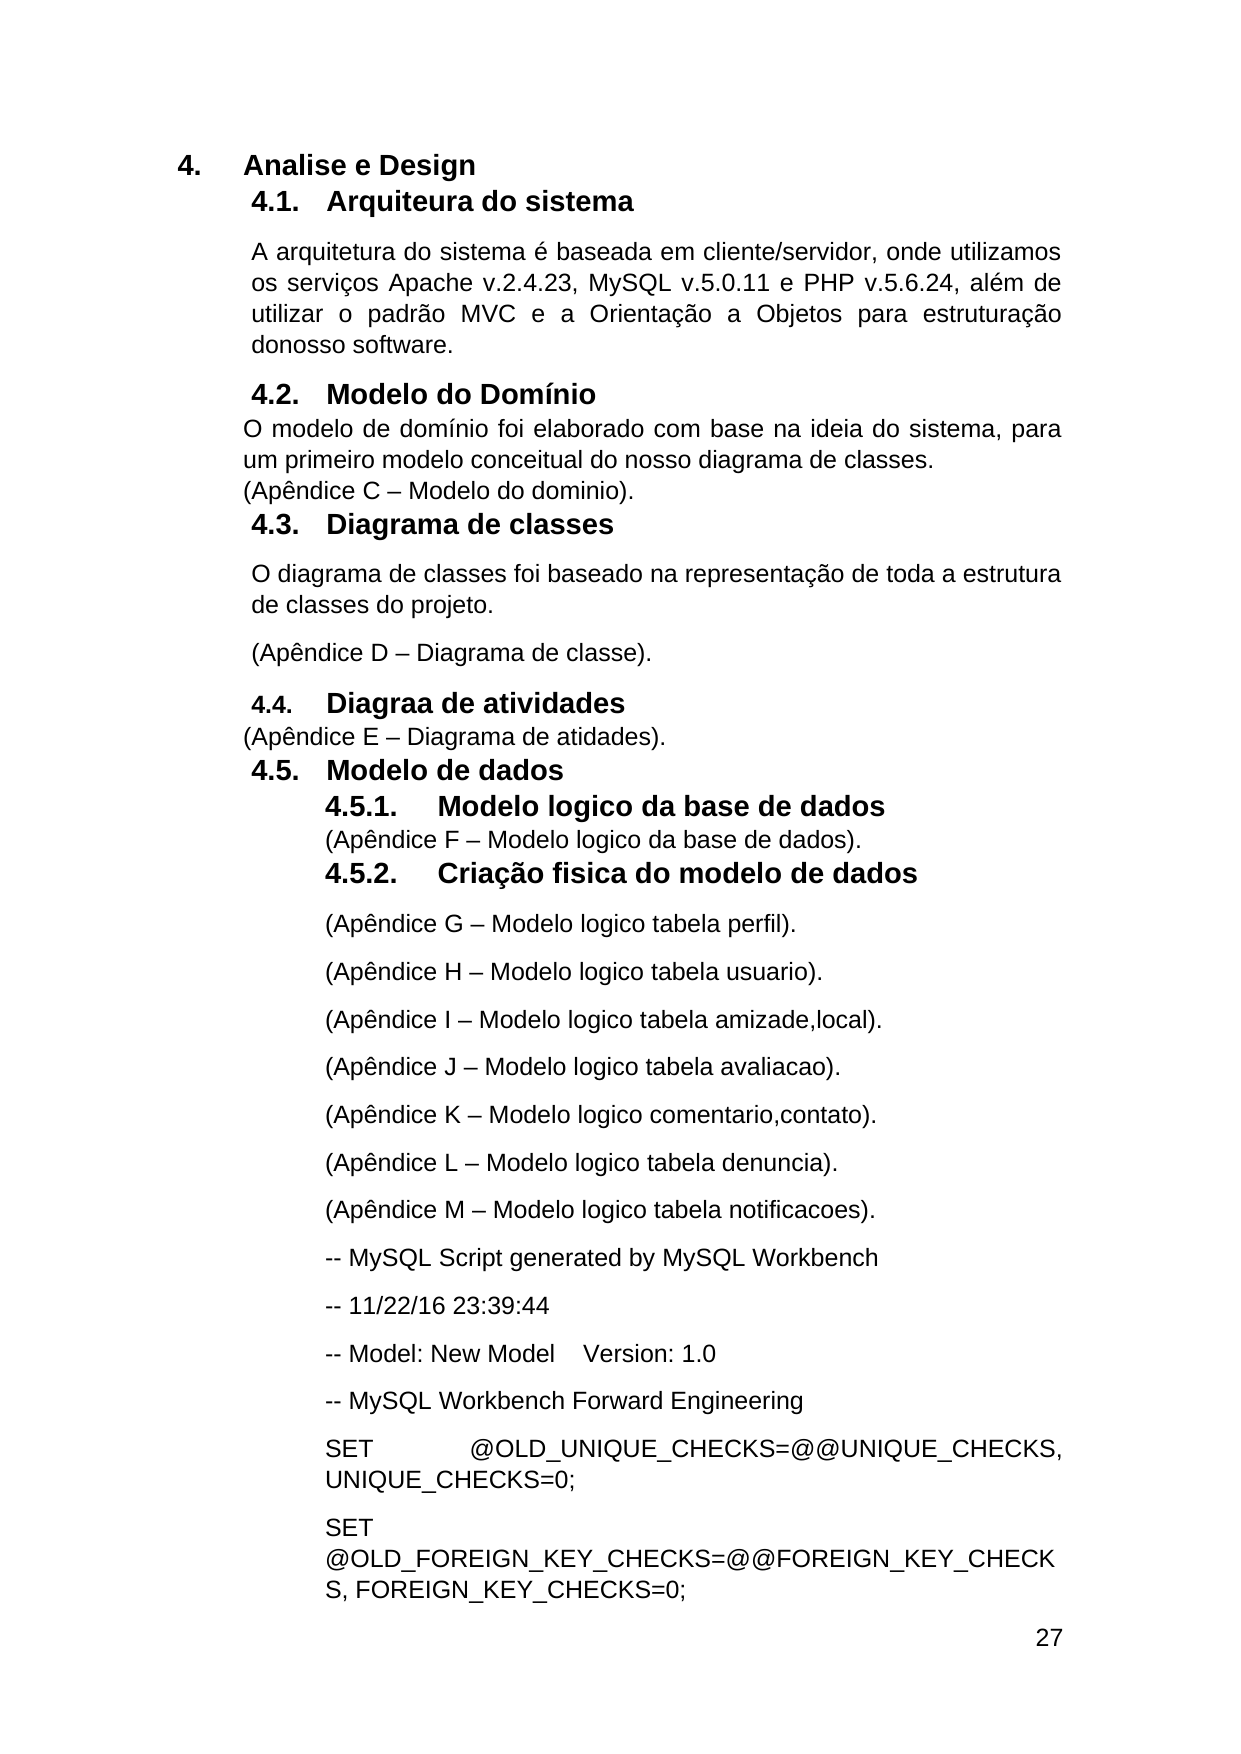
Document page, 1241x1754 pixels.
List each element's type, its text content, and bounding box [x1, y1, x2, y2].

list Modelo do Domínio [251, 377, 1063, 411]
list (Apêndice C – Modelo do dominio). [243, 476, 1063, 504]
text (Apêndice L – Modelo logico tabela denuncia). [251, 1148, 1063, 1177]
list Diagraa de atividades [251, 686, 1063, 719]
list O modelo de domínio foi elaborado com base na ideia do sistema, para um primeiro modelo conceitual do nosso diagrama de classes. [243, 413, 1063, 473]
list Modelo logico da base de dados [325, 789, 1063, 823]
list Diagrama de classes [251, 507, 1063, 540]
text -- 11/22/16 23:39:44 [325, 1291, 1063, 1320]
text (Apêndice J – Modelo logico tabela avaliacao). [251, 1052, 1063, 1081]
list Criação fisica do modelo de dados [325, 856, 1063, 890]
list Arquiteura do sistema [251, 184, 1063, 217]
list (Apêndice F – Modelo logico da base de dados). [317, 825, 1063, 854]
text (Apêndice K – Modelo logico comentario,contato). [251, 1100, 1063, 1129]
list (Apêndice E – Diagrama de atidades). [243, 722, 1063, 751]
text -- MySQL Workbench Forward Engineering [325, 1386, 1063, 1415]
text SET @OLD_FOREIGN_KEY_CHECKS=@@FOREIGN_KEY_CHECKS, FOREIGN_KEY_CHECKS=0; [325, 1513, 1063, 1604]
list Analise e Design [177, 148, 1063, 181]
text (Apêndice M – Modelo logico tabela notificacoes). [251, 1196, 1063, 1224]
text -- Model: New Model Version: 1.0 [325, 1339, 1063, 1367]
list Modelo de dados [251, 753, 1063, 787]
text (Apêndice H – Modelo logico tabela usuario). [251, 957, 1063, 986]
text (Apêndice D – Diagrama de classe). [177, 638, 1063, 667]
text -- MySQL Script generated by MySQL Workbench [325, 1243, 1063, 1272]
text SET @OLD_UNIQUE_CHECKS=@@UNIQUE_CHECKS, UNIQUE_CHECKS=0; [325, 1434, 1063, 1494]
text (Apêndice G – Modelo logico tabela perfil). [251, 909, 1063, 938]
text A arquitetura do sistema é baseada em cliente/servidor, onde utilizamos os serviços Apache v.2.4.23, MySQL v.5.0.11 e PHP v.5.6.24, além de utilizar o padrão MVC e a Orientação a Objetos para estruturação donosso software. [251, 237, 1063, 358]
text O diagrama de classes foi baseado na representação de toda a estrutura de classes do projeto. [251, 559, 1063, 619]
text (Apêndice I – Modelo logico tabela amizade,local). [251, 1005, 1063, 1033]
